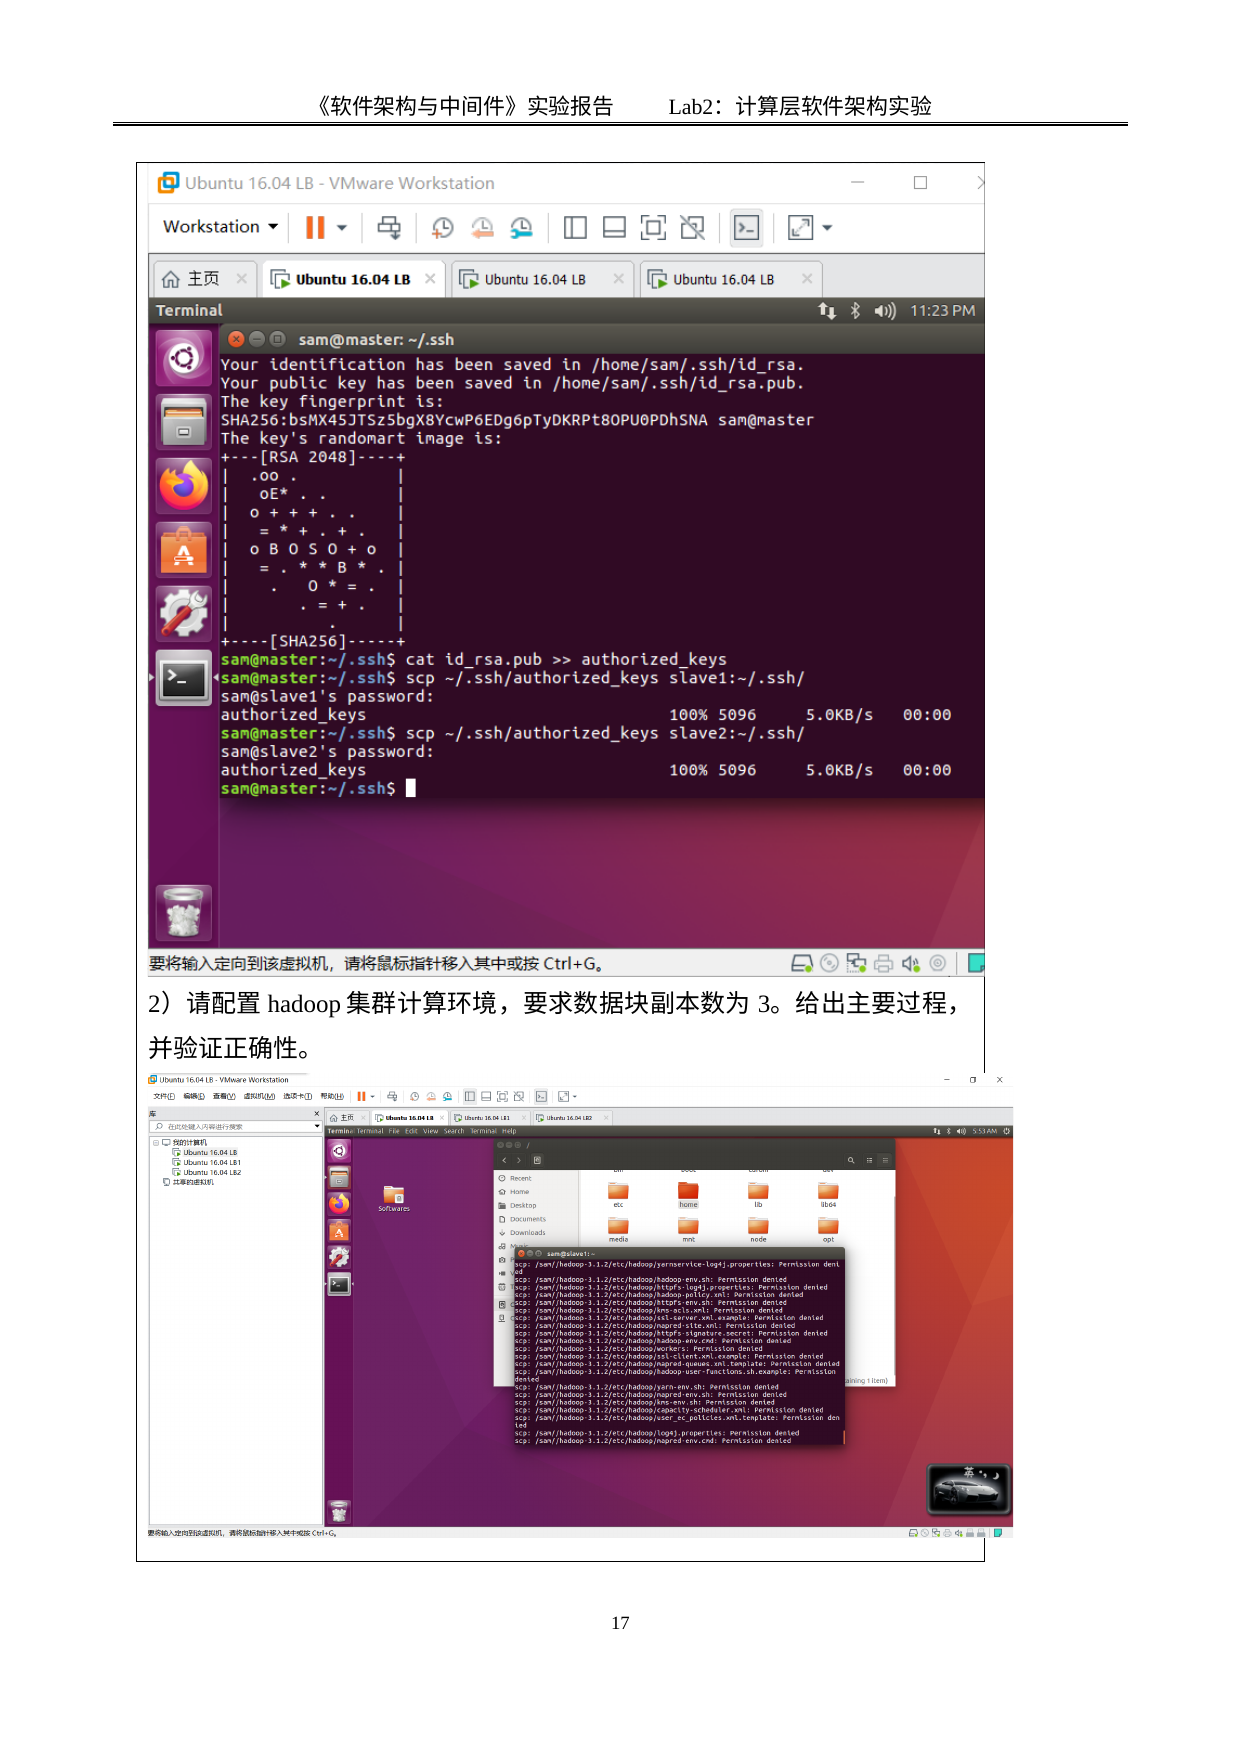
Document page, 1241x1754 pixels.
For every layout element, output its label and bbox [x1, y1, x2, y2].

picture [147, 1073, 1014, 1538]
picture [147, 163, 985, 977]
table_cell [137, 163, 984, 1561]
